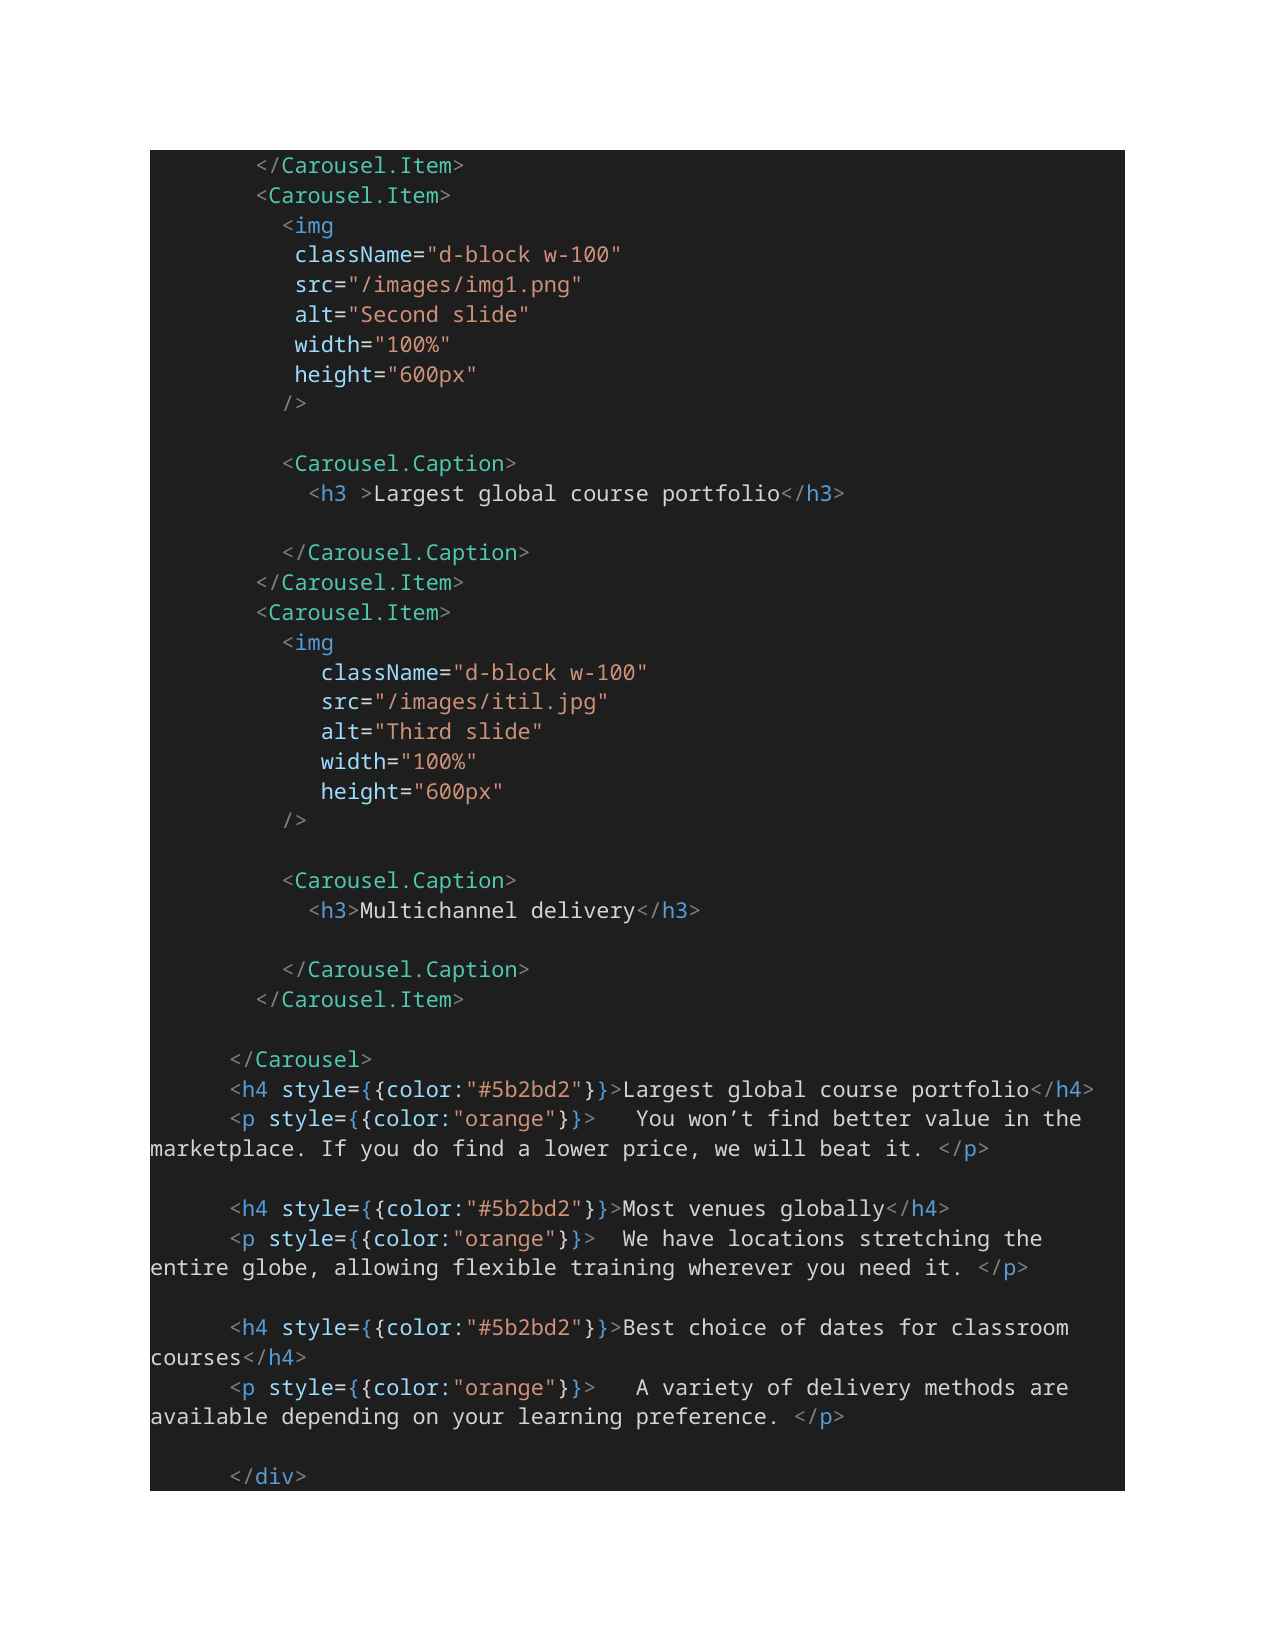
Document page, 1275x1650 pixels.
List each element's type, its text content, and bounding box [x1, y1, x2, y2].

text className="d-block w-100" [150, 239, 1125, 269]
text <h4 style={{color:"#5b2bd2"}}>Largest global course portfolio</h4> [150, 1073, 1125, 1103]
text className="d-block w-100" [150, 656, 1125, 686]
text </Carousel.Item> [150, 150, 1125, 180]
text <img [150, 627, 1125, 656]
text </div> [150, 1461, 1125, 1491]
text height="600px" [150, 776, 1125, 805]
text <p style={{color:"orange"}}> You won’t find better value in the marketplace. If you do find a lower price, we will beat it. </p> [150, 1103, 1125, 1163]
text width="100%" [150, 329, 1125, 358]
text <h3 >Largest global course portfolio</h3> [150, 478, 1125, 507]
text <Carousel.Caption> [150, 448, 1125, 478]
text </Carousel> [150, 1044, 1125, 1073]
text <Carousel.Caption> [150, 865, 1125, 895]
text </Carousel.Caption> [150, 954, 1125, 984]
text alt="Third slide" [150, 716, 1125, 746]
text </Carousel.Caption> [150, 537, 1125, 567]
text height="600px" [150, 358, 1125, 388]
text <img [150, 209, 1125, 239]
text <Carousel.Item> [150, 597, 1125, 627]
text </Carousel.Item> [150, 984, 1125, 1014]
text </Carousel.Item> [150, 567, 1125, 597]
text width="100%" [150, 746, 1125, 776]
text /> [150, 388, 1125, 418]
text <Carousel.Item> [150, 180, 1125, 209]
text <h4 style={{color:"#5b2bd2"}}>Best choice of dates for classroom courses</h4> [150, 1312, 1125, 1371]
text src="/images/itil.jpg" [150, 686, 1125, 716]
text src="/images/img1.png" [150, 269, 1125, 299]
text <p style={{color:"orange"}}> We have locations stretching the entire globe, allowing flexible training wherever you need it. </p> [150, 1222, 1125, 1282]
text <h4 style={{color:"#5b2bd2"}}>Most venues globally</h4> [150, 1193, 1125, 1222]
text alt="Second slide" [150, 299, 1125, 329]
text <h3>Multichannel delivery</h3> [150, 895, 1125, 924]
text /> [150, 805, 1125, 835]
text <p style={{color:"orange"}}> A variety of delivery methods are available depending on your learning preference. </p> [150, 1371, 1125, 1431]
